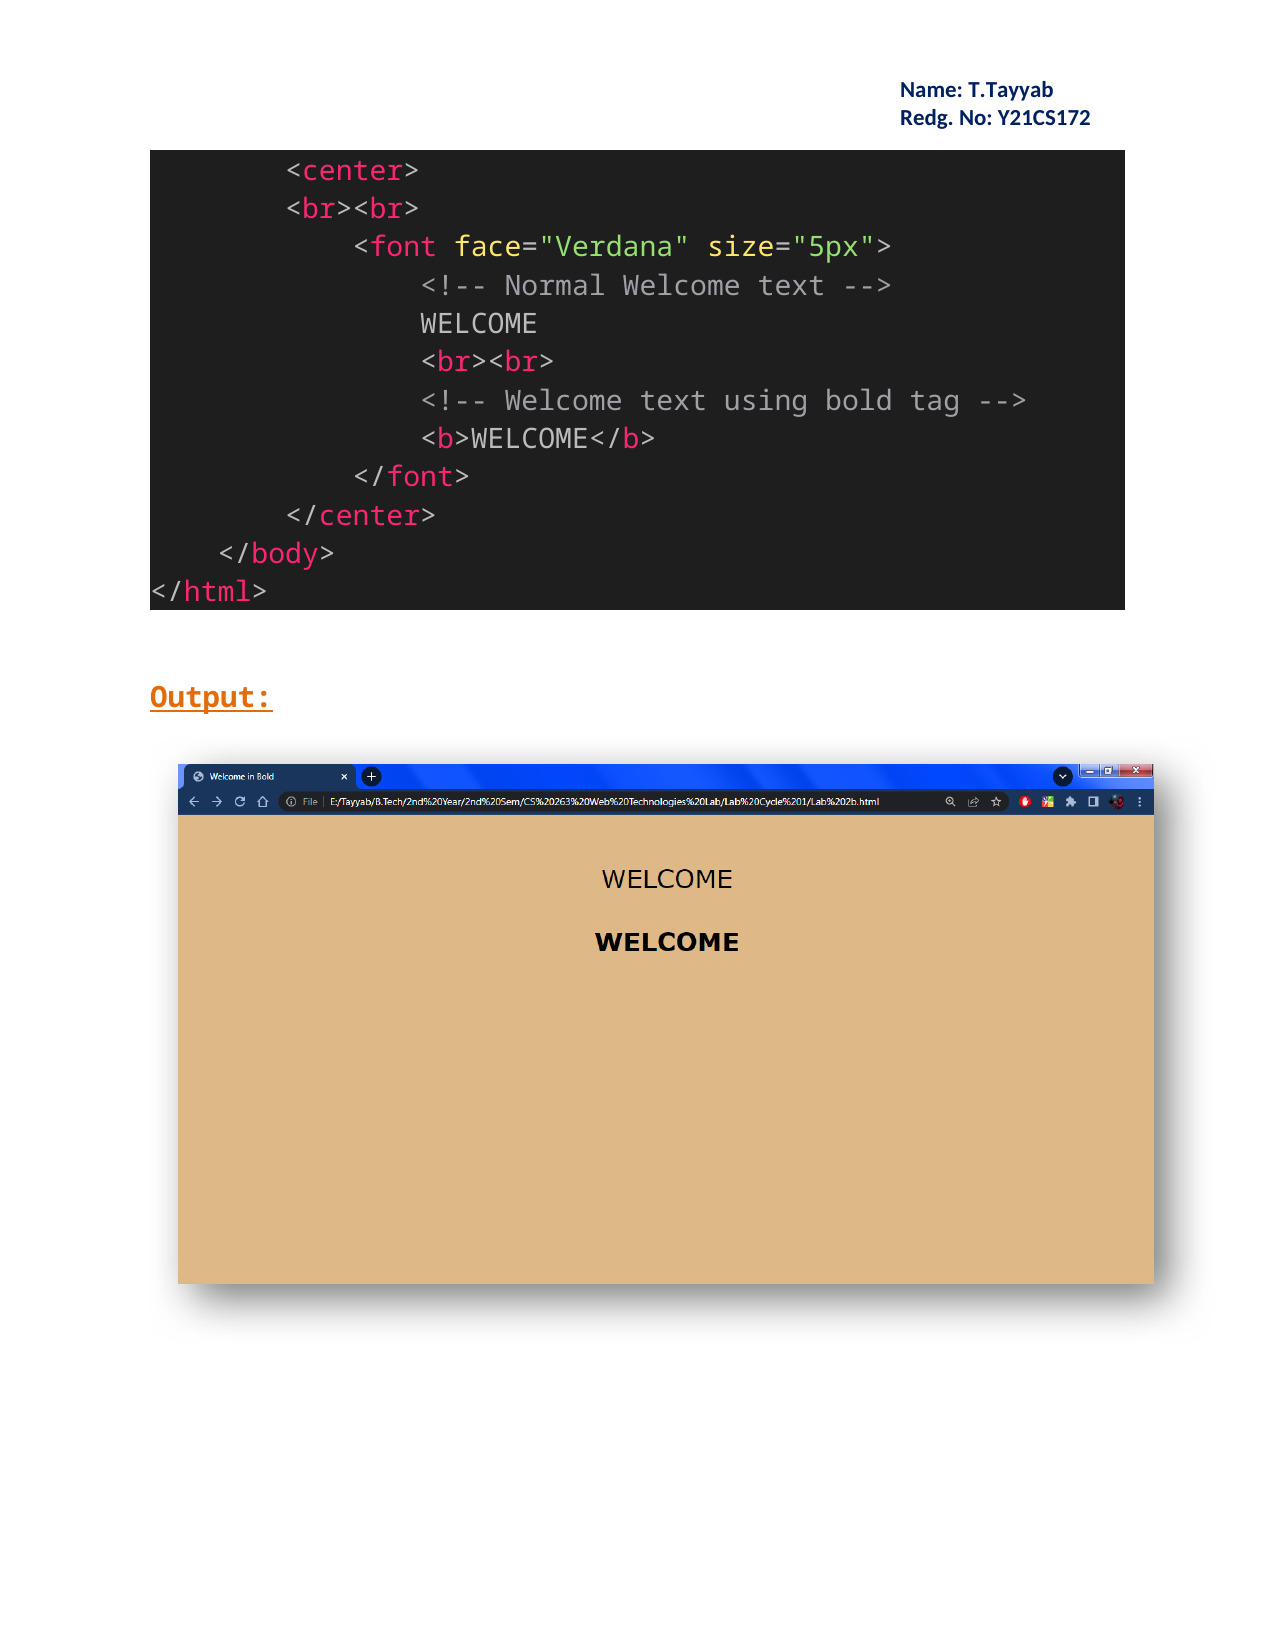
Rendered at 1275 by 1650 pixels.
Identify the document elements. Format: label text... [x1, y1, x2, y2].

text Output: [150, 676, 1125, 716]
text </center> [150, 495, 1125, 533]
text <!-- Normal Welcome text --> [150, 265, 1125, 303]
text </body> [150, 533, 1125, 572]
text <b>WELCOME</b> [150, 418, 1125, 457]
text WELCOME [150, 303, 1125, 342]
text </html> [150, 572, 1125, 610]
text <center> [150, 150, 1125, 188]
text </font> [150, 457, 1125, 495]
text <!-- Welcome text using bold tag --> [150, 380, 1125, 418]
text <br><br> [150, 188, 1125, 227]
text <br><br> [150, 342, 1125, 380]
text <font face="Verdana" size="5px"> [150, 227, 1125, 265]
picture [178, 764, 1154, 1284]
